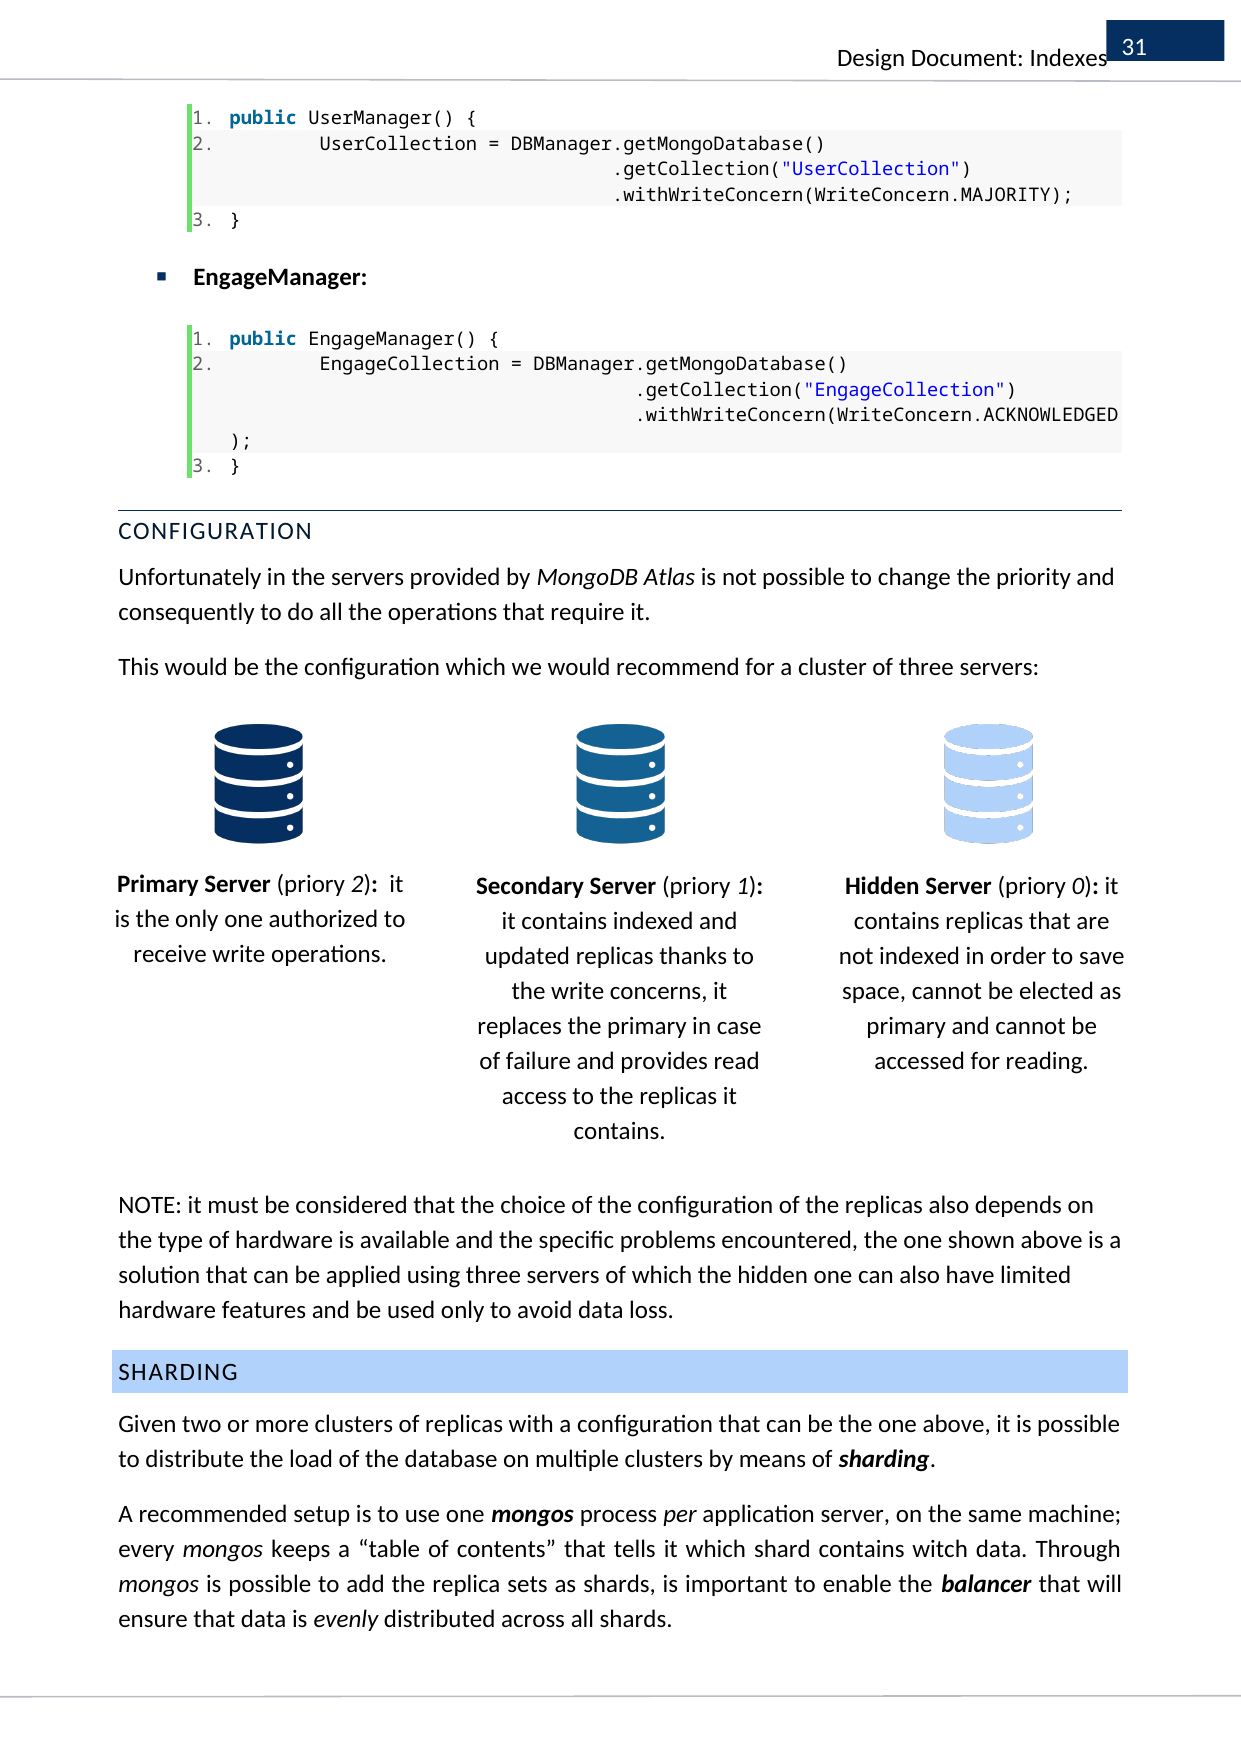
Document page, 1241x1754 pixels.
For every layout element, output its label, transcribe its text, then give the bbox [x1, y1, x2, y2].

list EngageManager: [156, 261, 1122, 292]
text NOTE: it must be considered that the choice of the configuration of the replicas also depends on the type of hardware is available and the specific problems encountered, the one shown above is a solution that can be applied using three servers of which the hidden one can also have limited hardware features and be used only to avoid data loss. [118, 1154, 1122, 1324]
list EngageCollection = DBManager.getMongoDatabase() .getCollection("EngageCollection") .withWriteConcern(WriteConcern.ACKNOWLEDGED); [192, 351, 1122, 453]
list UserCollection = DBManager.getMongoDatabase() .getCollection("UserCollection") .withWriteConcern(WriteConcern.MAJORITY); [192, 130, 1122, 206]
text This would be the configuration which we would recommend for a cluster of three servers: [118, 652, 1122, 682]
subtitle Sharding [118, 1356, 1122, 1387]
list public UserManager() { [192, 104, 1122, 130]
picture [938, 717, 1039, 846]
list public EngageManager() { [192, 325, 1122, 351]
list } [192, 206, 1122, 232]
text A recommended setup is to use one mongos process per application server, on the same machine; every mongos keeps a “table of contents” that tells it which shard contains witch data. Through mongos is possible to add the replica sets as shards, is important to enable the balancer that will ensure that data is evenly distributed across all shards. [118, 1499, 1122, 1634]
list } [192, 453, 1122, 478]
picture [208, 718, 309, 847]
text Given two or more clusters of replicas with a configuration that can be the one above, it is possible to distribute the load of the database on multiple clusters by means of sharding. [118, 1408, 1122, 1473]
text Unfortunately in the servers provided by MongoDB Atlas is not possible to change the priority and consequently to do all the operations that require it. [118, 561, 1122, 626]
subtitle Configuration [118, 511, 1122, 546]
picture [570, 717, 671, 846]
